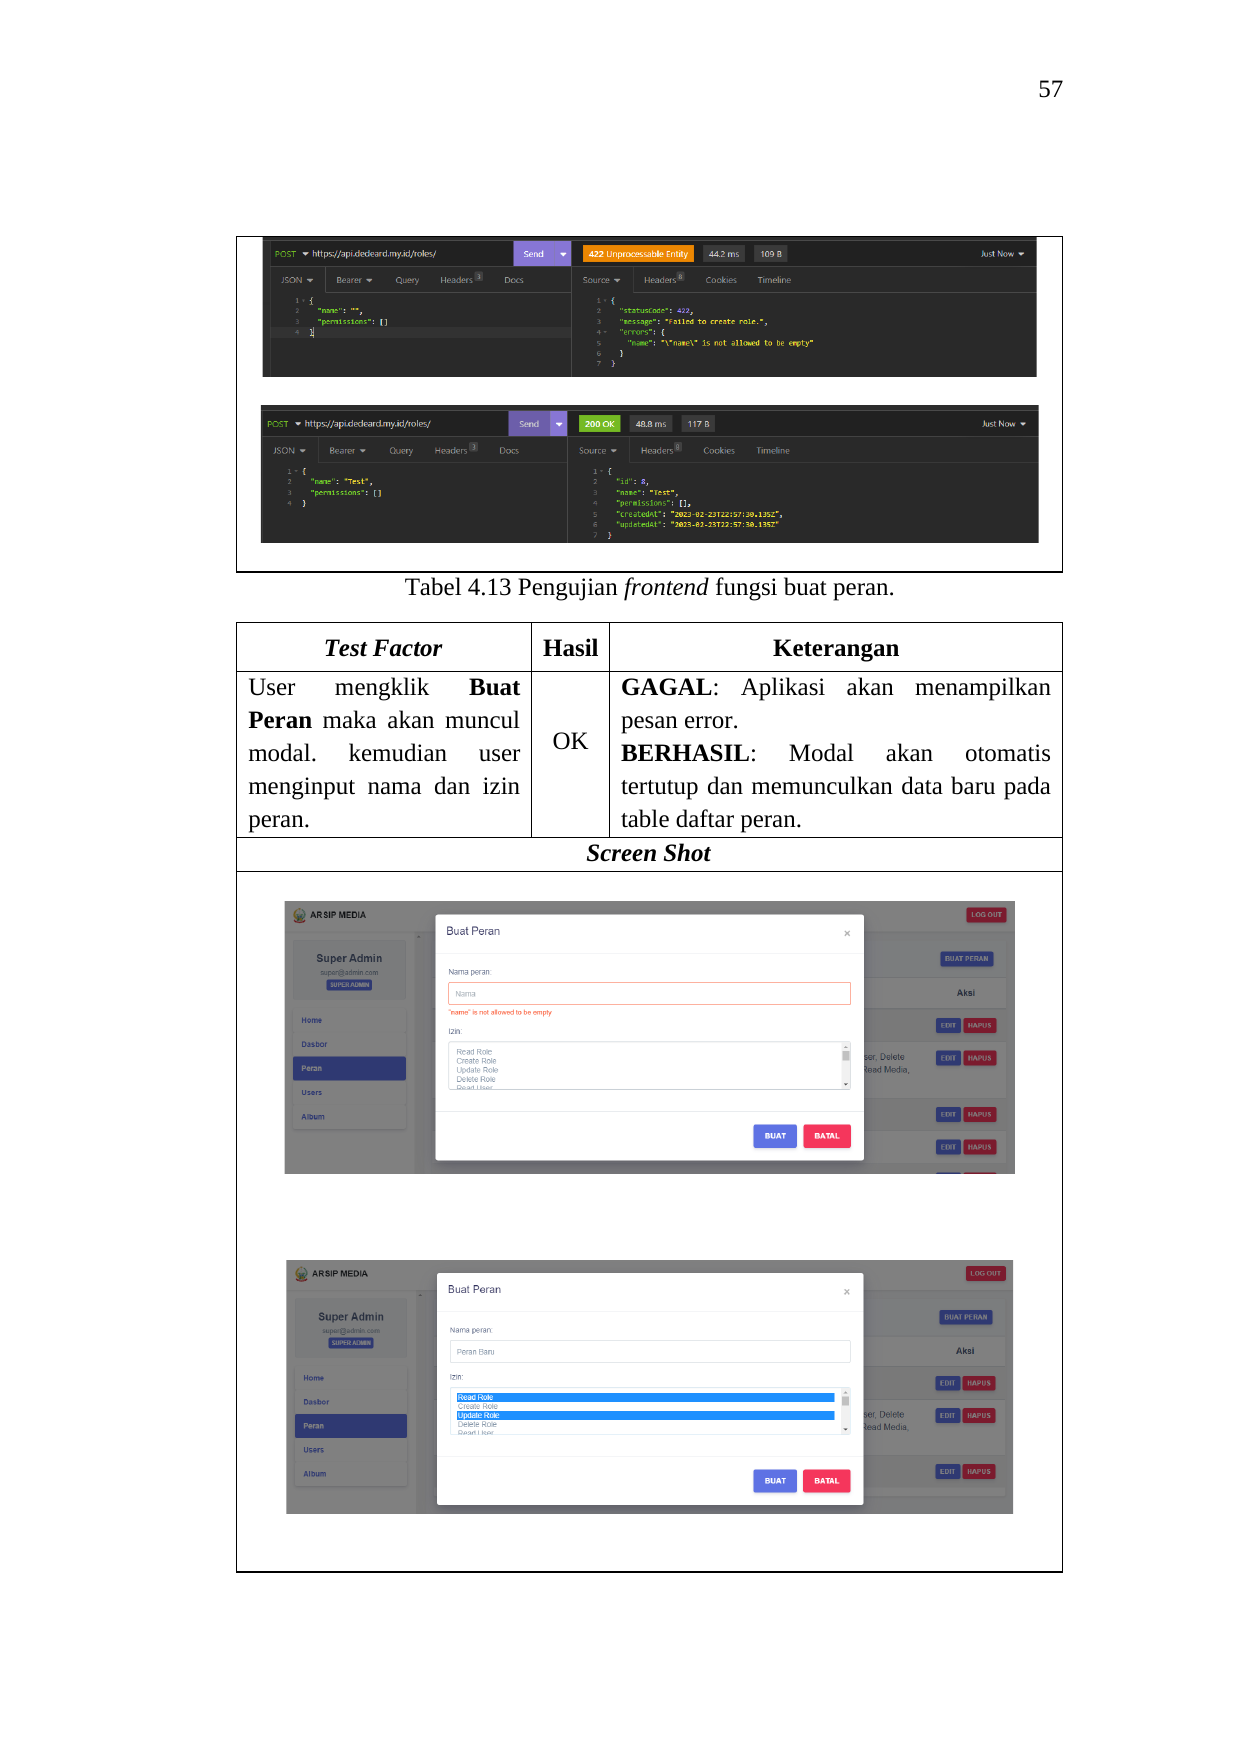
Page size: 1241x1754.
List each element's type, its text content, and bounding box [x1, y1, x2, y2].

picture [262, 237, 1037, 377]
table_cell [237, 237, 1062, 571]
table_cell Screen Shot [237, 838, 1062, 871]
picture [286, 1260, 1014, 1514]
table_header Keterangan [610, 623, 1062, 671]
table_cell GAGAL: Aplikasi akan menampilkan pesan error. BERHASIL: Modal akan otomatis tertutup dan memunculkan data baru pada table daftar peran. [610, 672, 1062, 837]
table_cell [237, 872, 1062, 1571]
table_header Hasil [532, 623, 609, 671]
table_cell OK [532, 672, 609, 837]
table_cell User mengklik Buat Peran maka akan muncul modal. kemudian user menginput nama dan izin peran. [237, 672, 531, 837]
table_header Test Factor [237, 623, 531, 671]
picture [260, 405, 1039, 543]
picture [284, 901, 1015, 1174]
